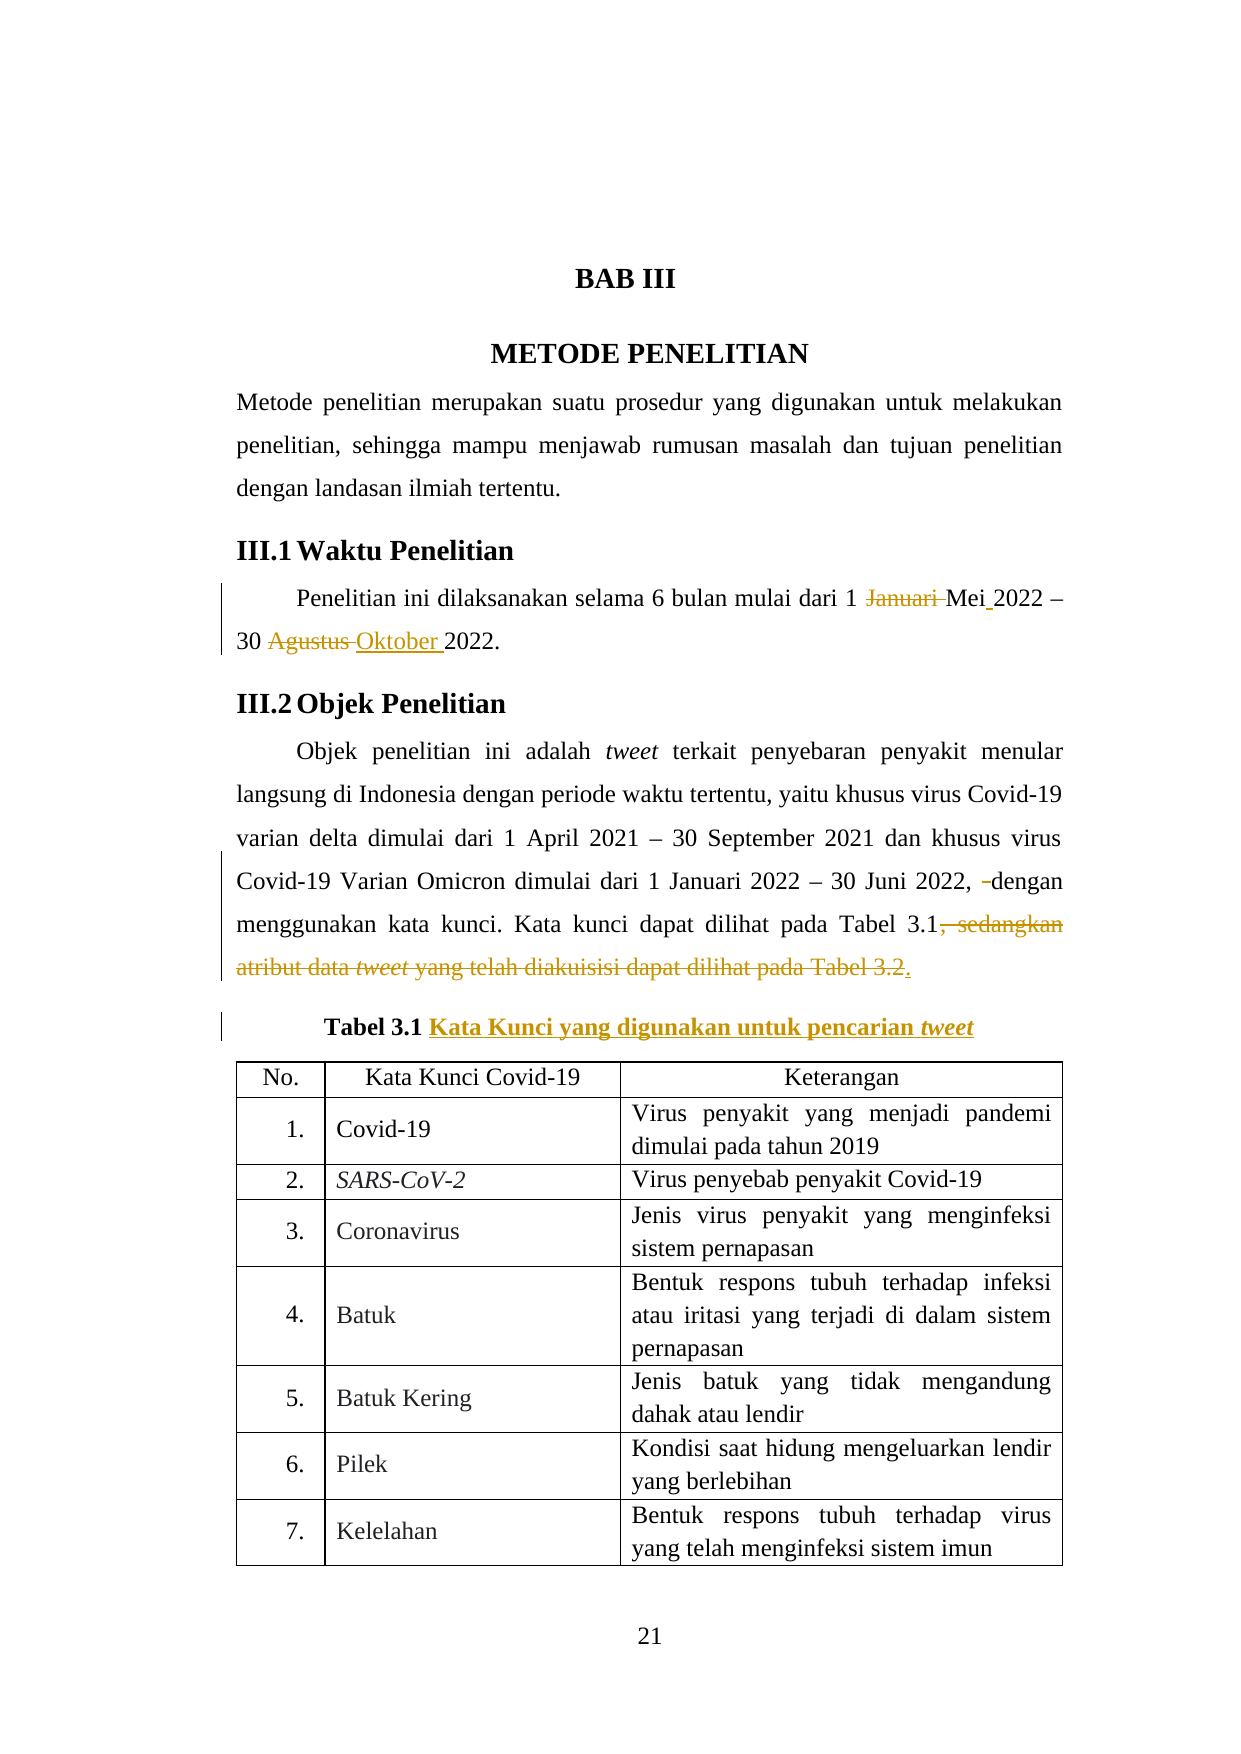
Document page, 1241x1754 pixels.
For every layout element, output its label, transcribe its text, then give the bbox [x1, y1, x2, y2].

table_cell Covid-19 [326, 1098, 620, 1163]
table_cell [237, 1366, 324, 1432]
table_cell [237, 1433, 324, 1499]
subtitle Waktu Penelitian [236, 533, 1063, 566]
table_cell Pilek [326, 1433, 620, 1499]
table_cell Coronavirus [326, 1200, 620, 1266]
table_cell Kondisi saat hidung mengeluarkan lendir yang berlebihan [621, 1433, 1062, 1499]
subtitle METODE PENELITIAN [236, 337, 1063, 370]
table_cell [237, 1500, 324, 1565]
table_cell Kelelahan [326, 1500, 620, 1565]
text Penelitian ini dilaksanakan selama 6 bulan mulai dari 1 Mei2022 – 30 2022. [236, 583, 1063, 655]
text Metode penelitian merupakan suatu prosedur yang digunakan untuk melakukan penelitian, sehingga mampu menjawab rumusan masalah dan tujuan penelitian dengan landasan ilmiah tertentu. [236, 387, 1063, 502]
text Tabel 3.1 [236, 1012, 1063, 1041]
table_header Kata Kunci Covid-19 [326, 1063, 620, 1097]
table_header Keterangan [621, 1063, 1062, 1097]
table_cell [237, 1165, 324, 1199]
table_header No. [237, 1063, 324, 1097]
table_cell Virus penyakit yang menjadi pandemi dimulai pada tahun 2019 [621, 1098, 1062, 1163]
table_cell Virus penyebab penyakit Covid-19 [621, 1165, 1062, 1199]
table_cell [237, 1267, 324, 1365]
table_cell Batuk Kering [326, 1366, 620, 1432]
text Objek penelitian ini adalah tweet terkait penyebaran penyakit menular langsung di Indonesia dengan periode waktu tertentu, yaitu khusus virus Covid-19 varian delta dimulai dari 1 April 2021 – 30 September 2021 dan khusus virus Covid-19 Varian Omicron dimulai dari 1 Januari 2022 – 30 Juni 2022, dengan menggunakan kata kunci. Kata kunci dapat dilihat pada Tabel 3.1 [236, 736, 1063, 981]
table_cell Batuk [326, 1267, 620, 1365]
table_cell Jenis batuk yang tidak mengandung dahak atau lendir [621, 1366, 1062, 1432]
table_cell Jenis virus penyakit yang menginfeksi sistem pernapasan [621, 1200, 1062, 1266]
table_cell [237, 1098, 324, 1163]
table_cell Bentuk respons tubuh terhadap infeksi atau iritasi yang terjadi di dalam sistem pernapasan [621, 1267, 1062, 1365]
table_cell SARS-CoV-2 [326, 1165, 620, 1199]
subtitle Objek Penelitian [236, 686, 1063, 720]
table_cell Bentuk respons tubuh terhadap virus yang telah menginfeksi sistem imun [621, 1500, 1062, 1565]
table_cell [237, 1200, 324, 1266]
